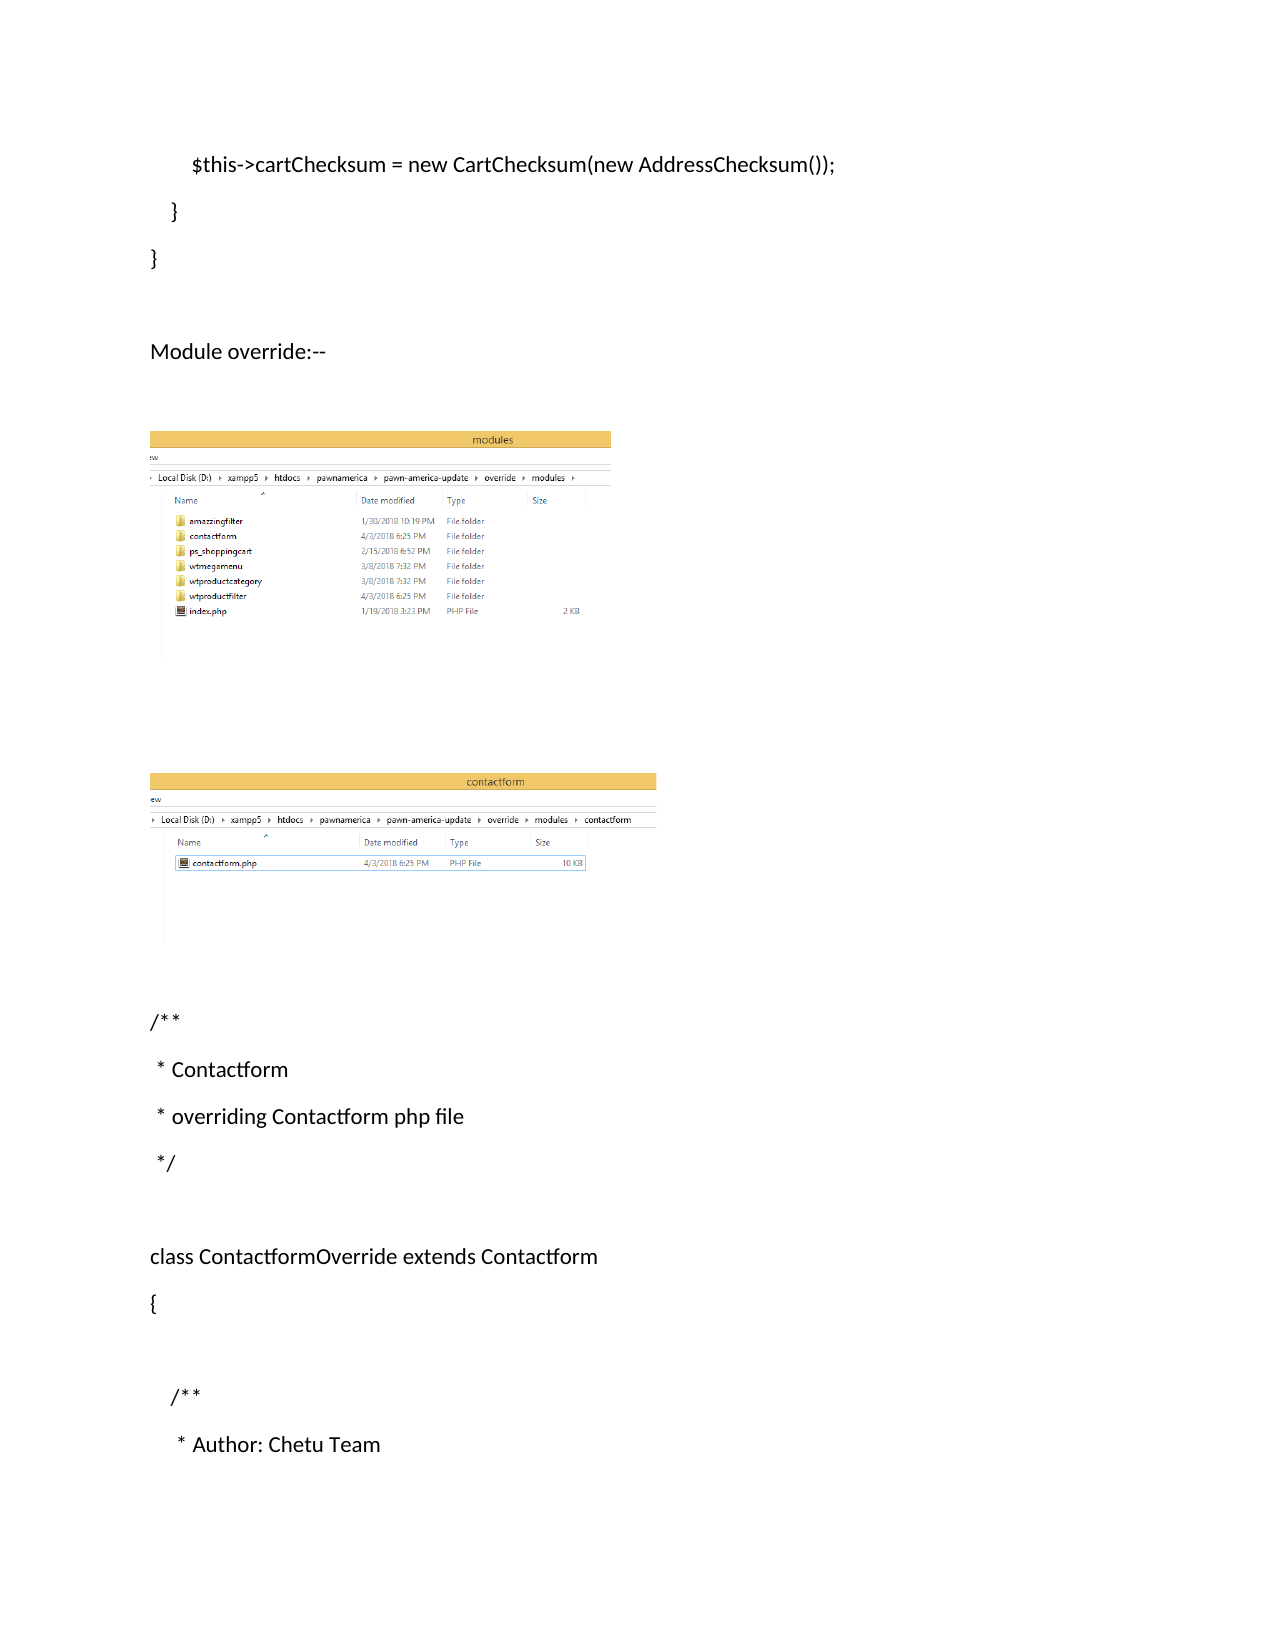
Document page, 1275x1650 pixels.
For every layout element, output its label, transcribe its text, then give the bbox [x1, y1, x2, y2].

text } [150, 197, 1125, 225]
picture [150, 431, 611, 661]
text * Contactform [150, 1055, 1125, 1083]
text { [150, 1289, 1125, 1317]
text /** [150, 1383, 1125, 1411]
text class ContactformOverride extends Contactform [150, 1242, 1125, 1270]
text /** [150, 1008, 1125, 1036]
text * Author: Chetu Team [150, 1430, 1125, 1458]
text Module override:-- [150, 337, 1125, 366]
picture [150, 773, 657, 943]
text */ [150, 1149, 1125, 1177]
text } [150, 244, 1125, 272]
text $this->cartChecksum = new CartChecksum(new AddressChecksum()); [150, 150, 1125, 178]
text * overriding Contactform php file [150, 1102, 1125, 1130]
